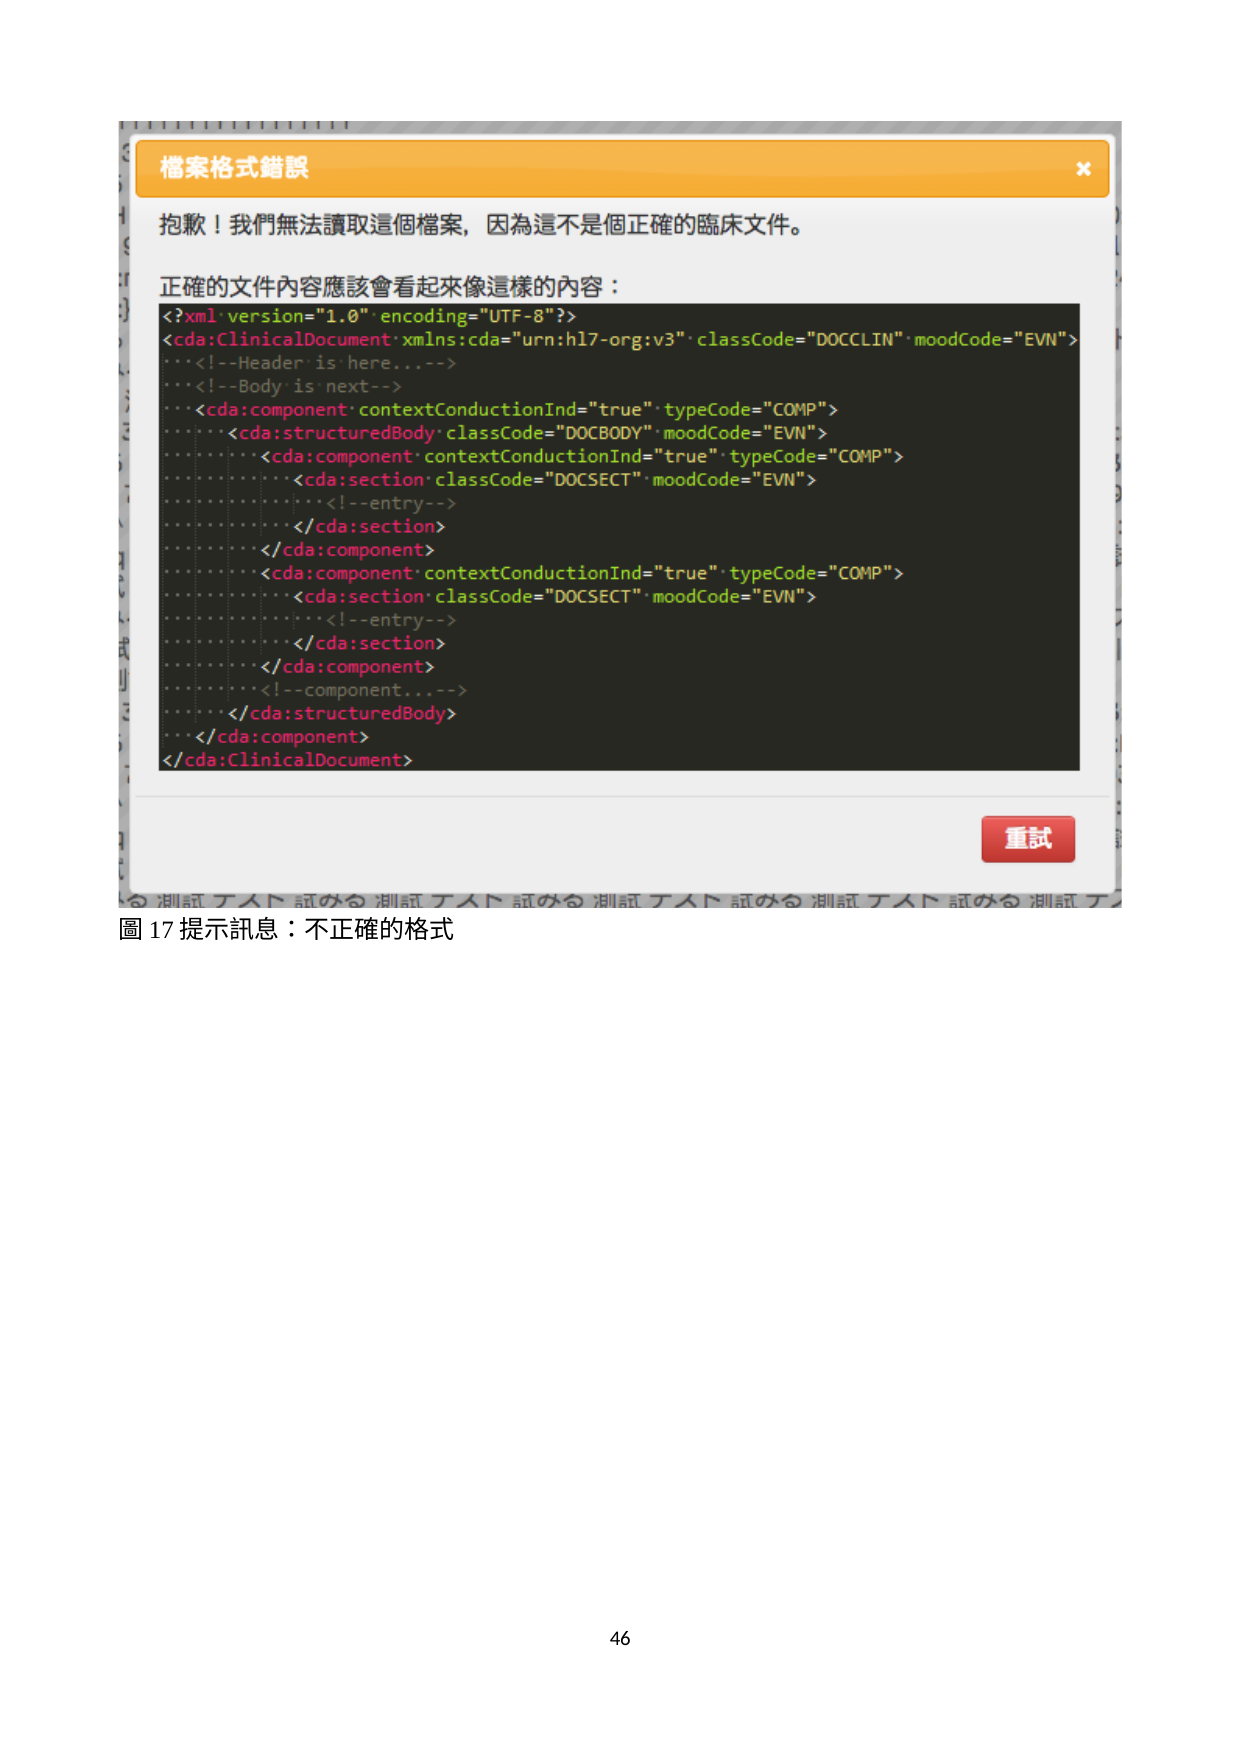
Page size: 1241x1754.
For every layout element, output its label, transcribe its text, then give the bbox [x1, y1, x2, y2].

picture [118, 121, 1122, 908]
text 圖 17 提示訊息：不正確的格式 [118, 909, 1122, 947]
